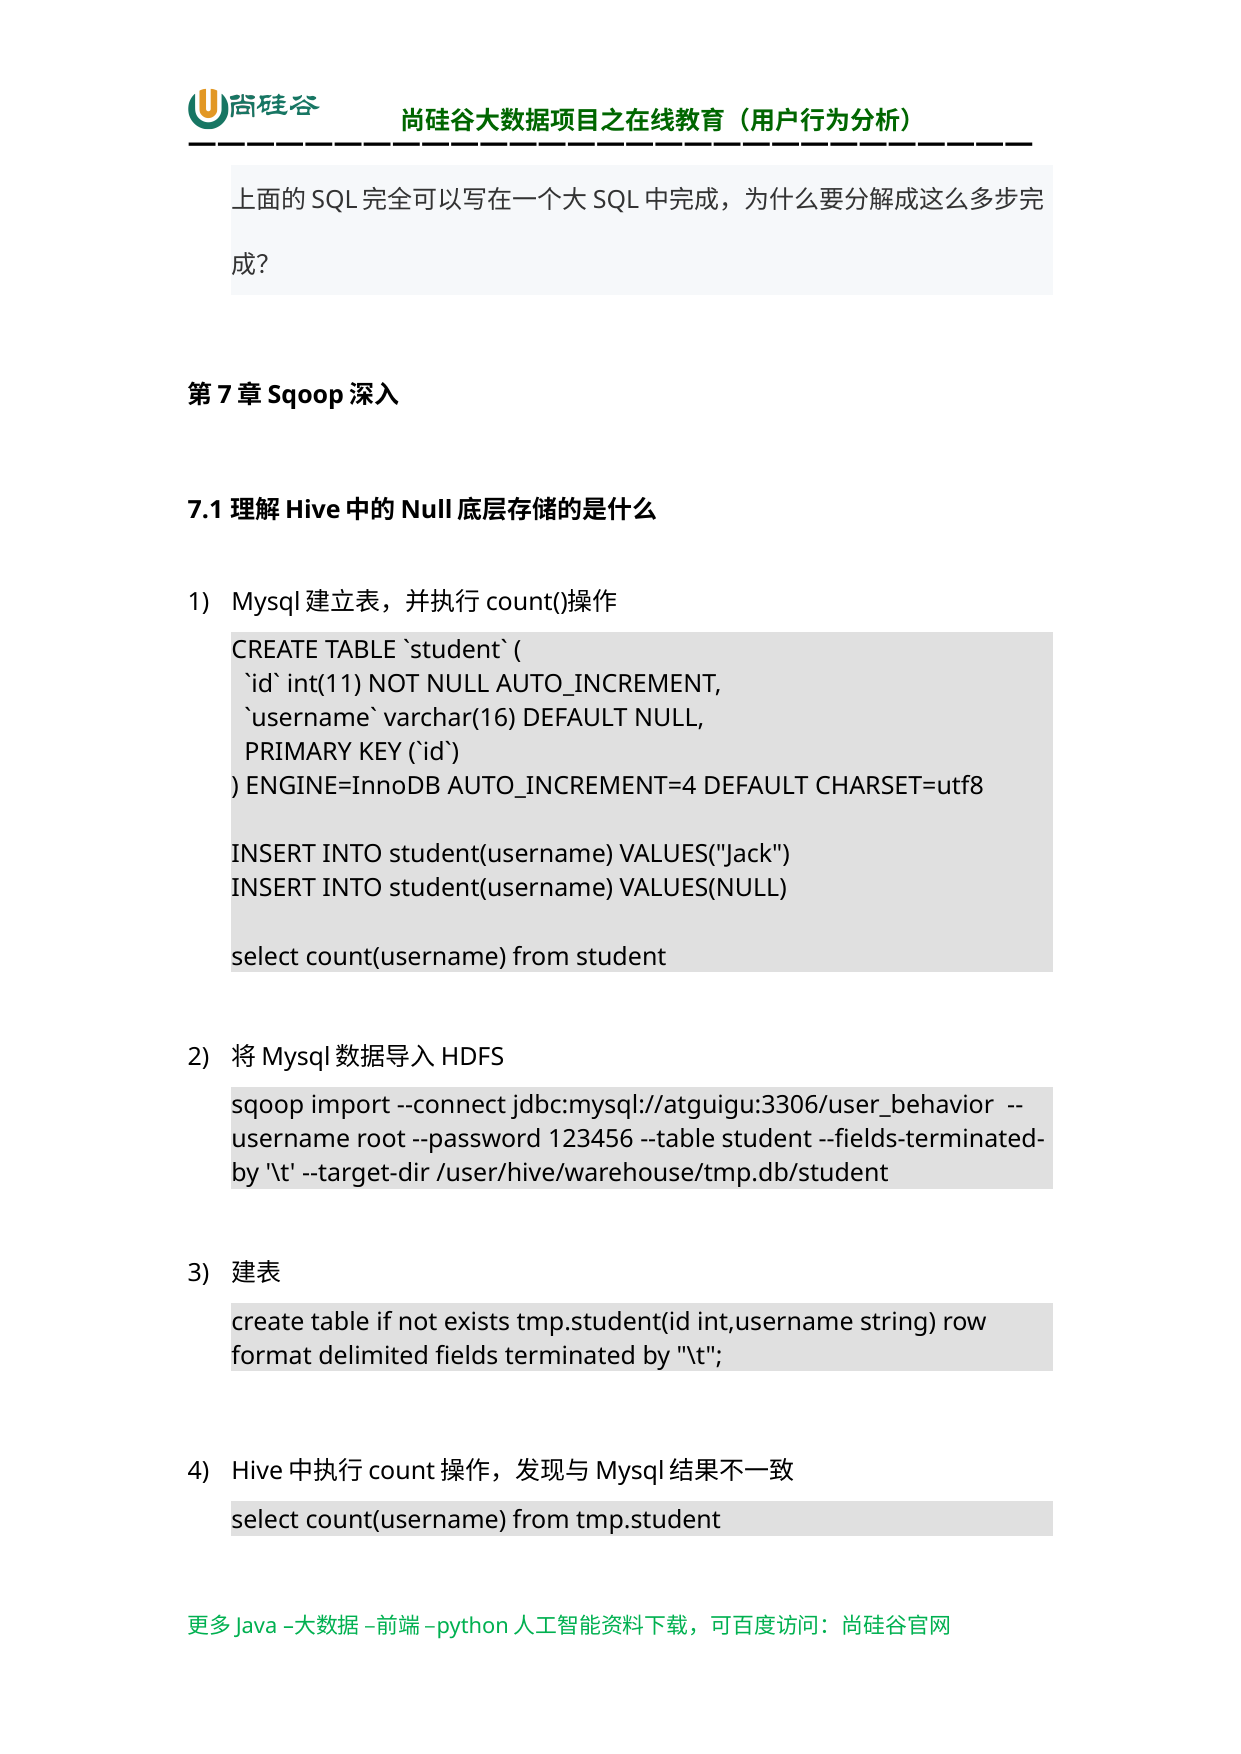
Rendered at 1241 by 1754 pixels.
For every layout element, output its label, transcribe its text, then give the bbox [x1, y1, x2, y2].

subtitle 第7章 Sqoop深入 [187, 360, 1053, 425]
text CREATE TABLE `student` ( `id` int(11) NOT NULL AUTO_INCREMENT, `username` varchar(16) DEFAULT NULL, PRIMARY KEY (`id`) ) ENGINE=InnoDB AUTO_INCREMENT=4 DEFAULT CHARSET=utf8 [231, 632, 1053, 802]
list 建表 [187, 1238, 1053, 1303]
list Mysql建立表，并执行count()操作 [187, 567, 1053, 632]
subtitle 7.1 理解Hive中的Null底层存储的是什么 [187, 476, 1053, 541]
picture [187, 88, 320, 130]
text sqoop import --connect jdbc:mysql://atguigu:3306/user_behavior --username root --password 123456 --table student --fields-terminated-by '\t' --target-dir /user/hive/warehouse/tmp.db/student [231, 1087, 1053, 1189]
text INSERT INTO student(username) VALUES("Jack") [231, 836, 1053, 870]
list 上面的SQL完全可以写在一个大SQL中完成，为什么要分解成这么多步完成？ [231, 165, 1053, 295]
list 将Mysql数据导入HDFS [187, 1022, 1053, 1087]
text INSERT INTO student(username) VALUES(NULL) [231, 870, 1053, 904]
text create table if not exists tmp.student(id int,username string) row format delimited fields terminated by "\t"; [231, 1303, 1053, 1371]
list Hive中执行count操作，发现与Mysql结果不一致 [187, 1436, 1053, 1501]
text select count(username) from student [231, 938, 1053, 972]
text select count(username) from tmp.student [231, 1501, 1053, 1536]
